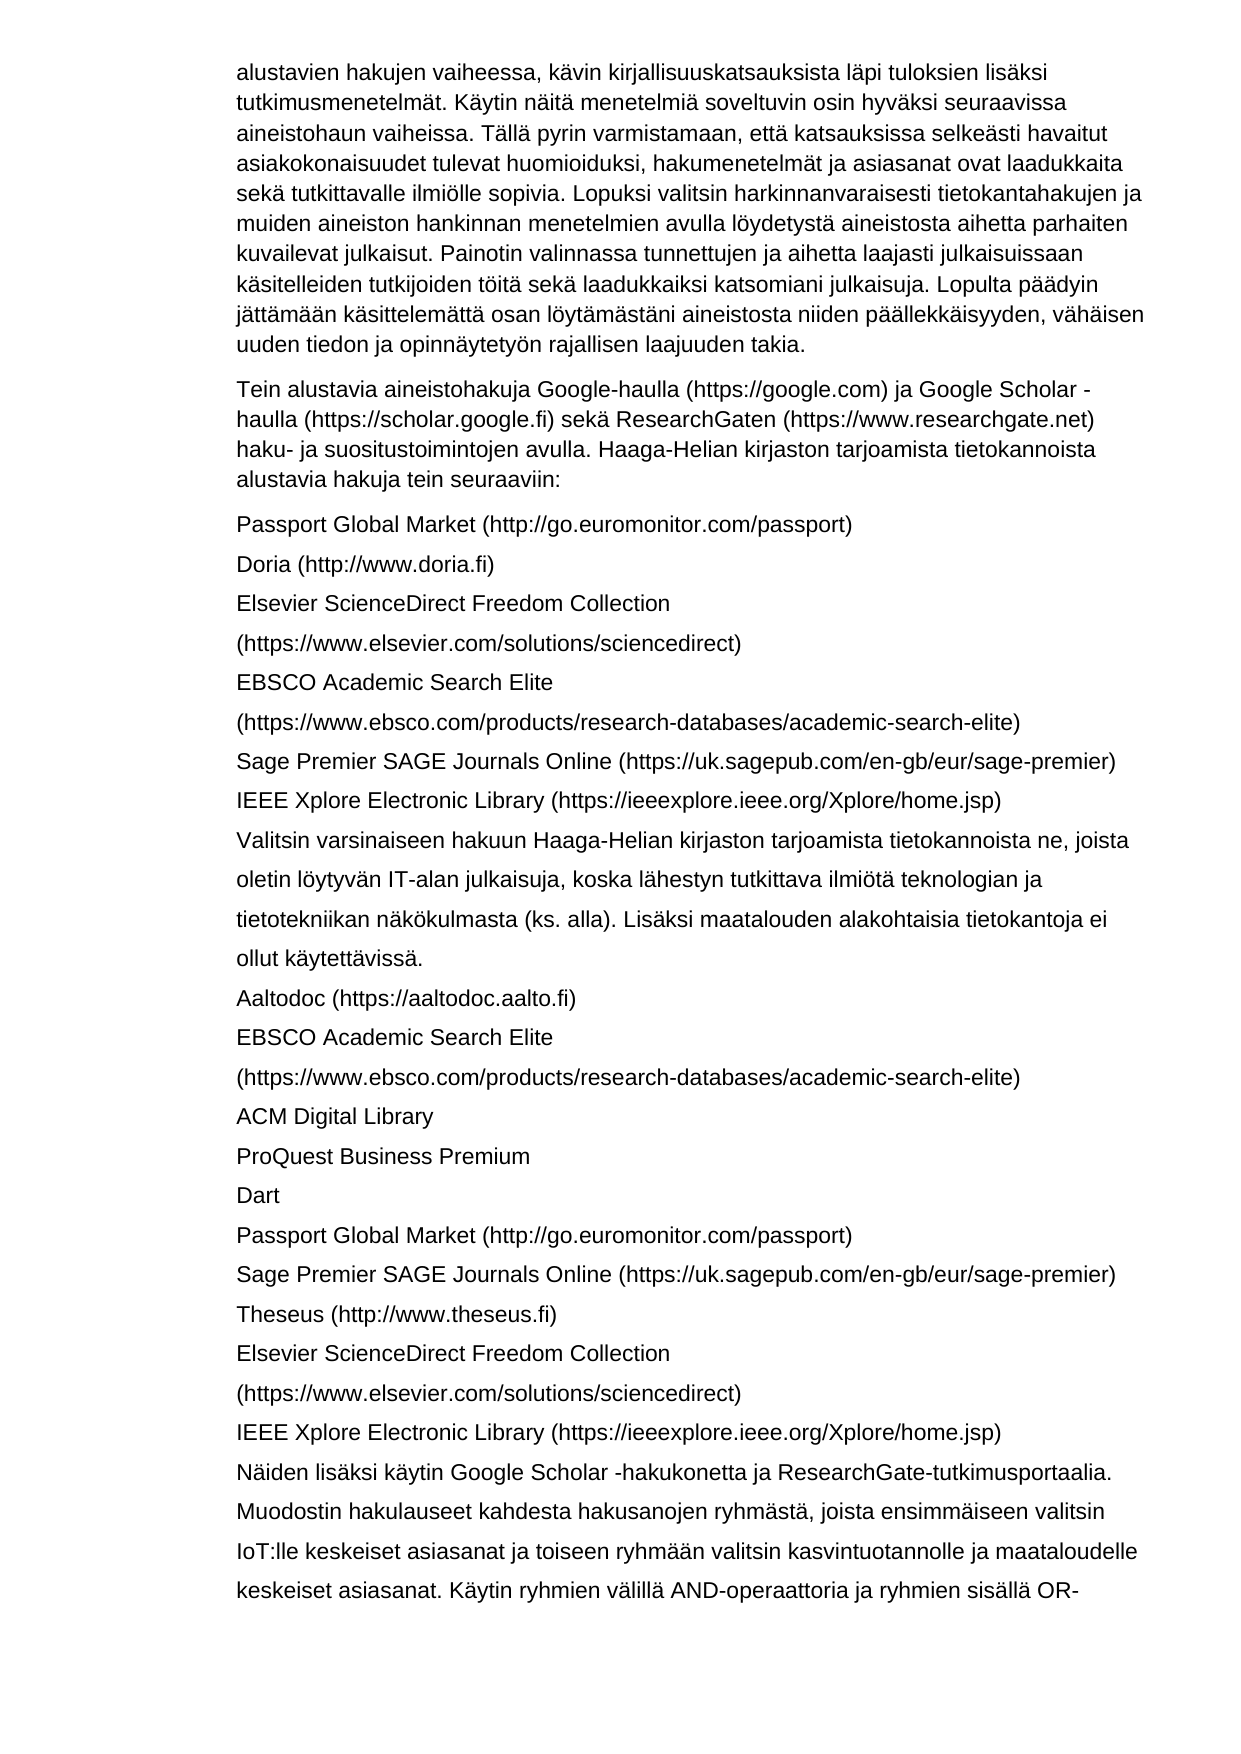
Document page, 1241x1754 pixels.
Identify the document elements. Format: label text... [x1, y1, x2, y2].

text Tein alustavia aineistohakuja Google-haulla (https://google.com) ja Google Scholar -haulla (https://scholar.google.fi) sekä ResearchGaten (https://www.researchgate.net) haku- ja suositustoimintojen avulla. Haaga-Helian kirjaston tarjoamista tietokannoista alustavia hakuja tein seuraaviin: [236, 376, 1152, 493]
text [236, 59, 1152, 357]
